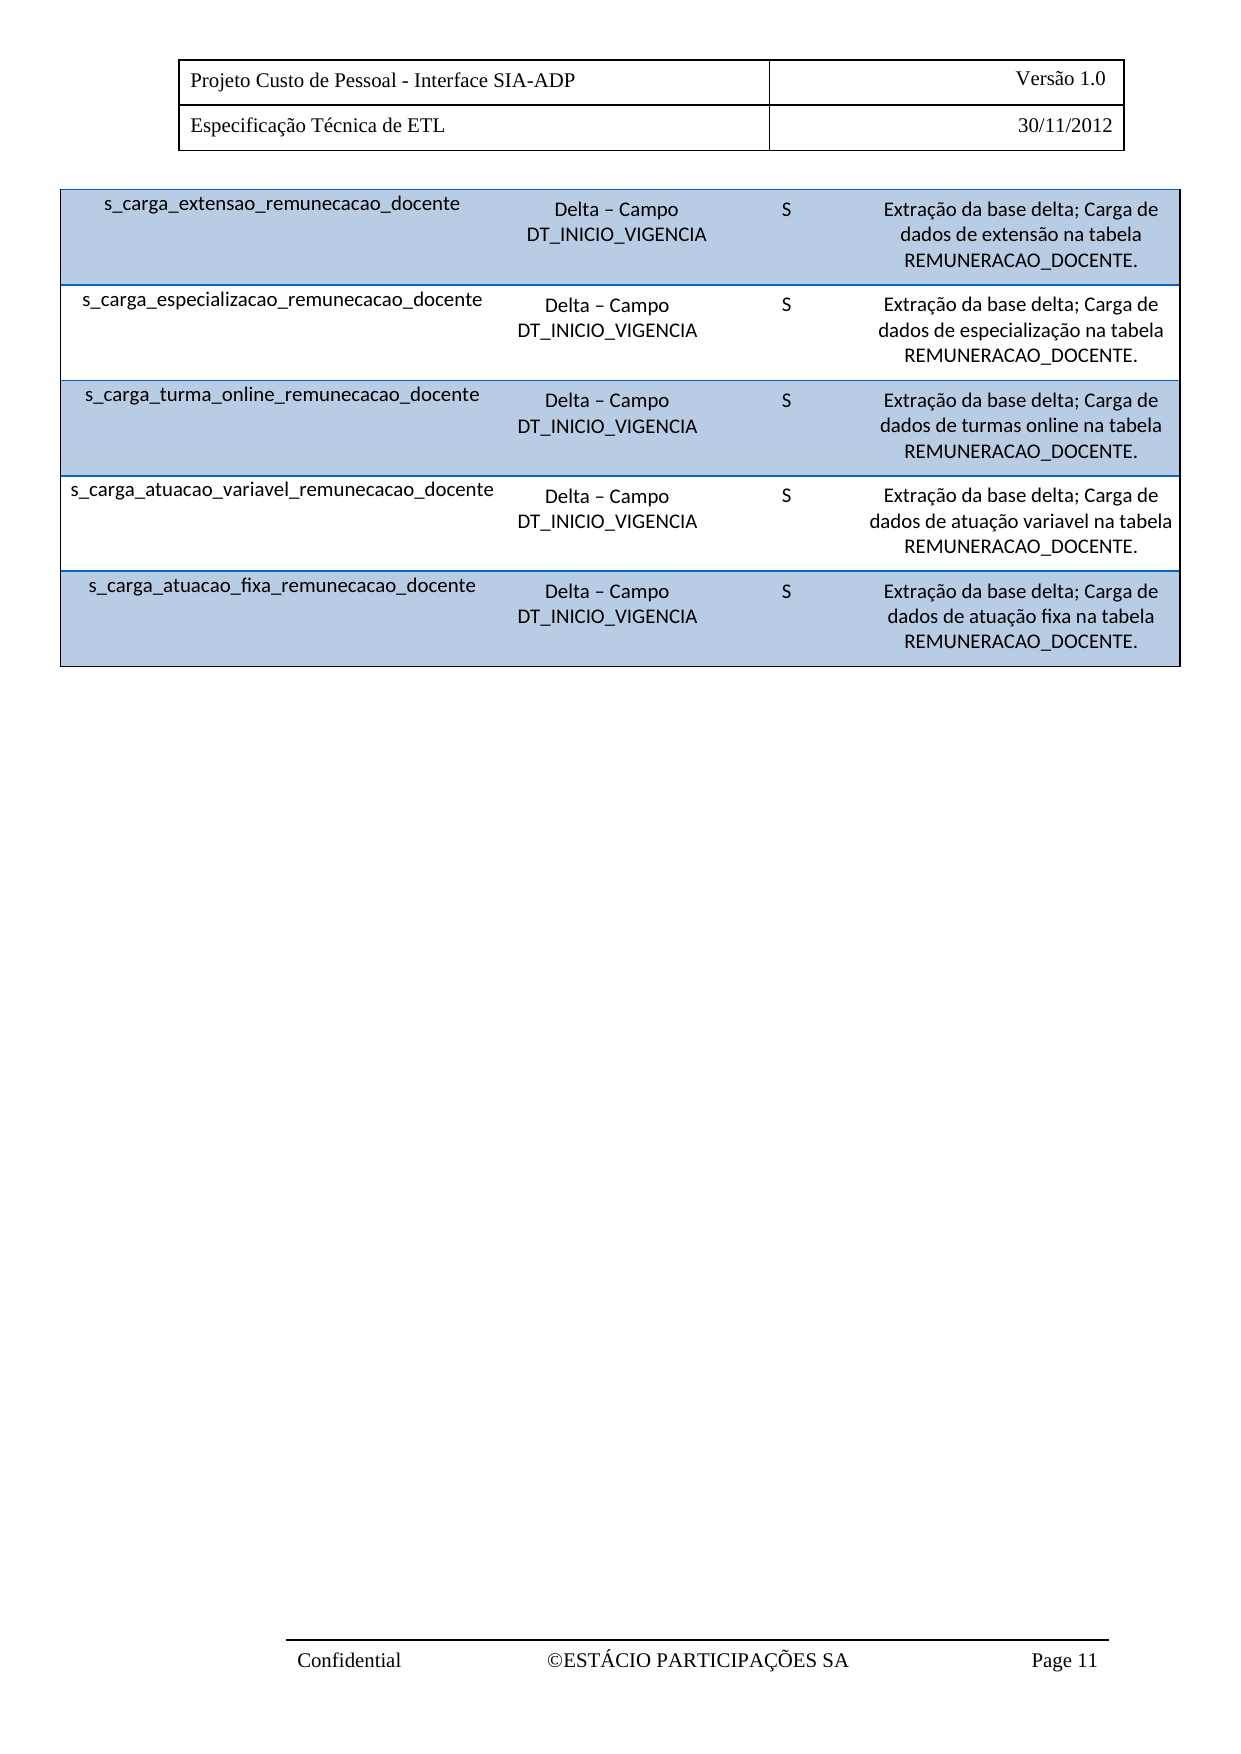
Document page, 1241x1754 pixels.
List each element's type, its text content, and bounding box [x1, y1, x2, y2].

table_cell Extração da base delta; Carga de dados de extensão na tabela REMUNERACAO_DOCENTE. [843, 190, 1179, 284]
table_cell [504, 190, 711, 284]
table_cell Delta – Campo DT_INICIO_VIGENCIA [504, 477, 711, 570]
table_cell S [711, 190, 843, 284]
table_cell s_carga_especializacao_remunecacao_docente [61, 286, 504, 379]
table_cell Delta – Campo DT_INICIO_VIGENCIA [504, 572, 711, 666]
table_cell Extração da base delta; Carga de dados de atuação variavel na tabela REMUNERACAO_DOCENTE. [843, 477, 1179, 570]
table_cell Extração da base delta; Carga de dados de especialização na tabela REMUNERACAO_DOCENTE. [843, 286, 1179, 379]
table_cell S [711, 572, 843, 666]
table_cell s_carga_extensao_remunecacao_docente [61, 190, 504, 284]
table_cell Delta – Campo DT_INICIO_VIGENCIA [504, 286, 711, 379]
table_cell s_carga_atuacao_fixa_remunecacao_docente [61, 572, 504, 666]
table_cell Extração da base delta; Carga de dados de turmas online na tabela REMUNERACAO_DOCENTE. [843, 381, 1179, 475]
table_cell S [711, 477, 843, 570]
table_cell Delta – Campo DT_INICIO_VIGENCIA [504, 381, 711, 475]
table_cell Extração da base delta; Carga de dados de atuação fixa na tabela REMUNERACAO_DOCENTE. [843, 572, 1179, 666]
table_cell s_carga_atuacao_variavel_remunecacao_docente [61, 477, 504, 570]
table_cell s_carga_turma_online_remunecacao_docente [61, 381, 504, 475]
table_cell S [711, 286, 843, 379]
table_cell S [711, 381, 843, 475]
